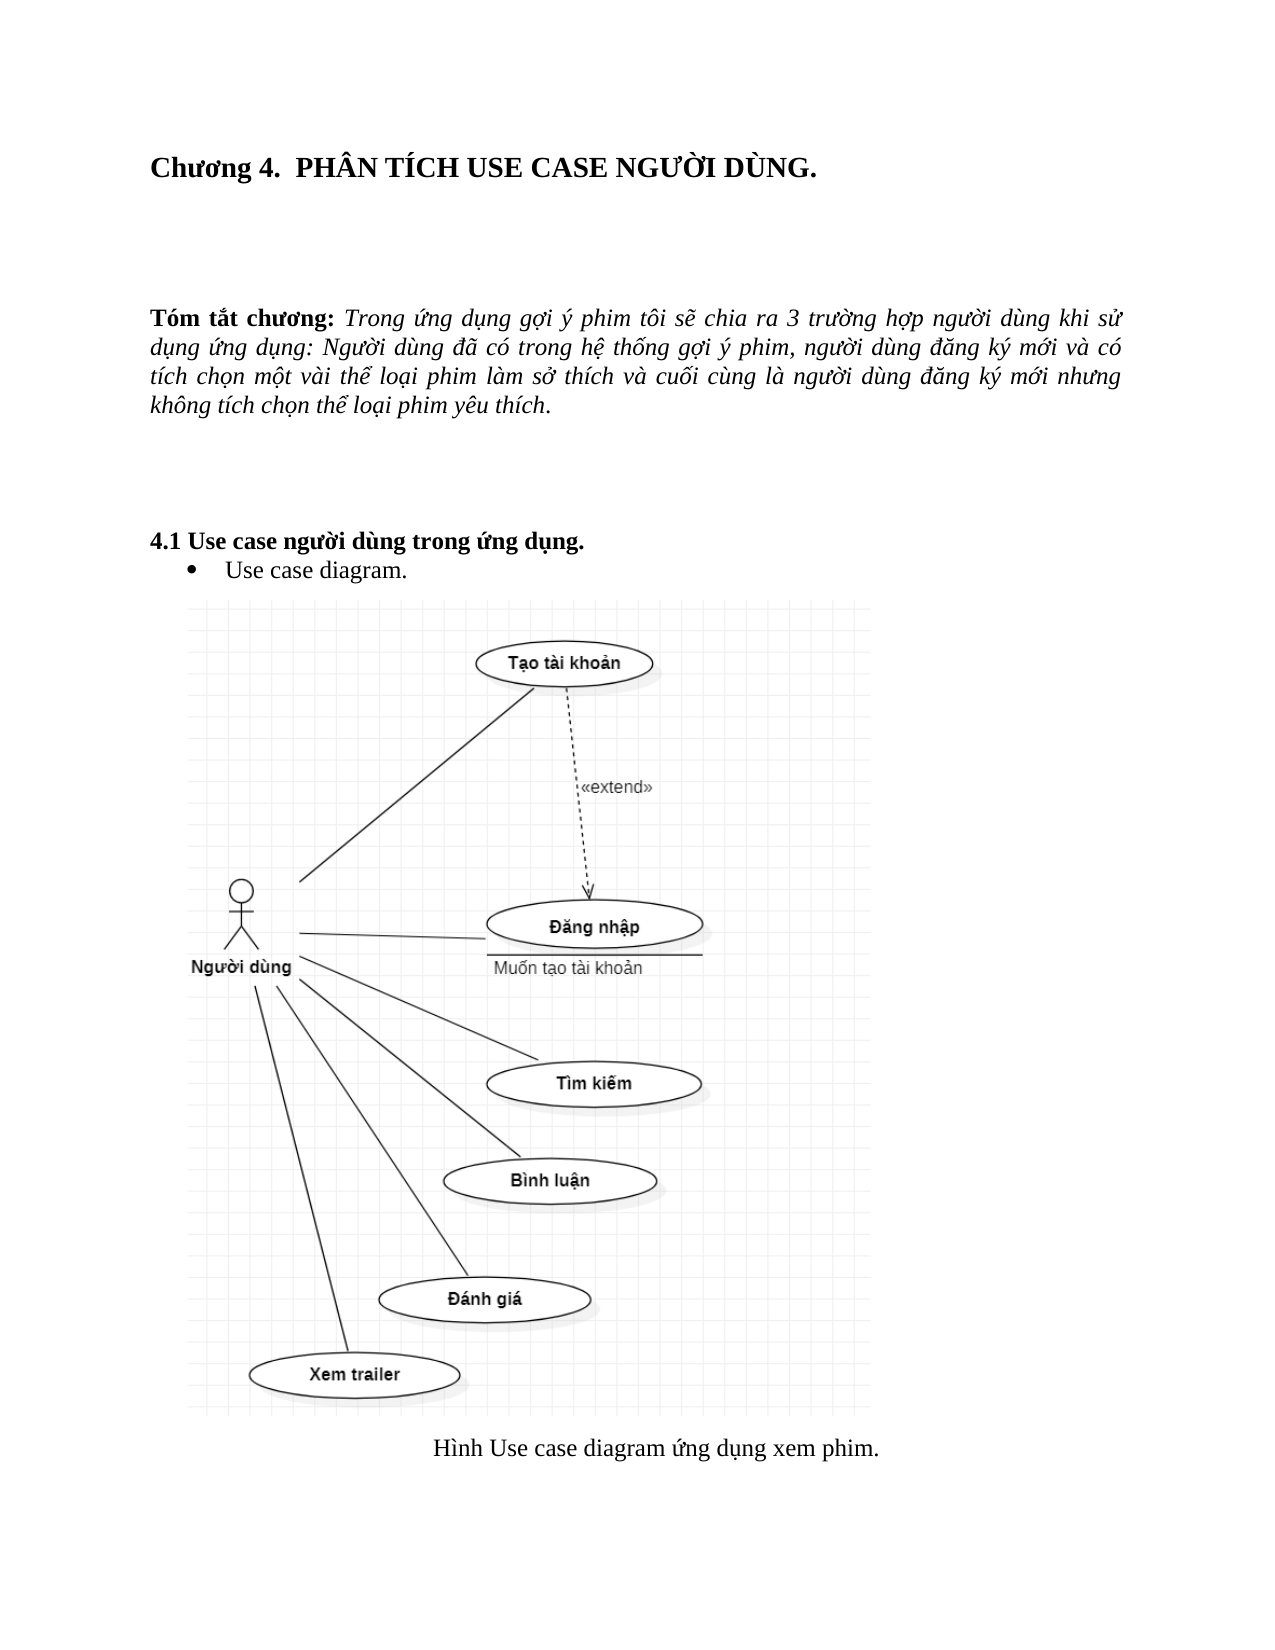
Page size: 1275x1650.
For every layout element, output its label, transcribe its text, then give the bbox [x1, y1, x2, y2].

subtitle Chương 4. PHÂN TÍCH USE CASE NGƯỜI DÙNG. [150, 150, 1125, 183]
picture [187, 600, 871, 1416]
list Use case diagram. [187, 555, 1125, 583]
text Tóm tắt chương: Trong ứng dụng gợi ý phim tôi sẽ chia ra 3 trường hợp người dùng khi sử dụng ứng dụng: Người dùng đã có trong hệ thống gợi ý phim, người dùng đăng ký mới và có tích chọn một vài thể loại phim làm sở thích và cuối cùng là người dùng đăng ký mới nhưng không tích chọn thể loại phim yêu thích. [150, 303, 1125, 418]
text Hình Use case diagram ứng dụng xem phim. [187, 1433, 1125, 1461]
list Use case người dùng trong ứng dụng. [150, 526, 1125, 555]
